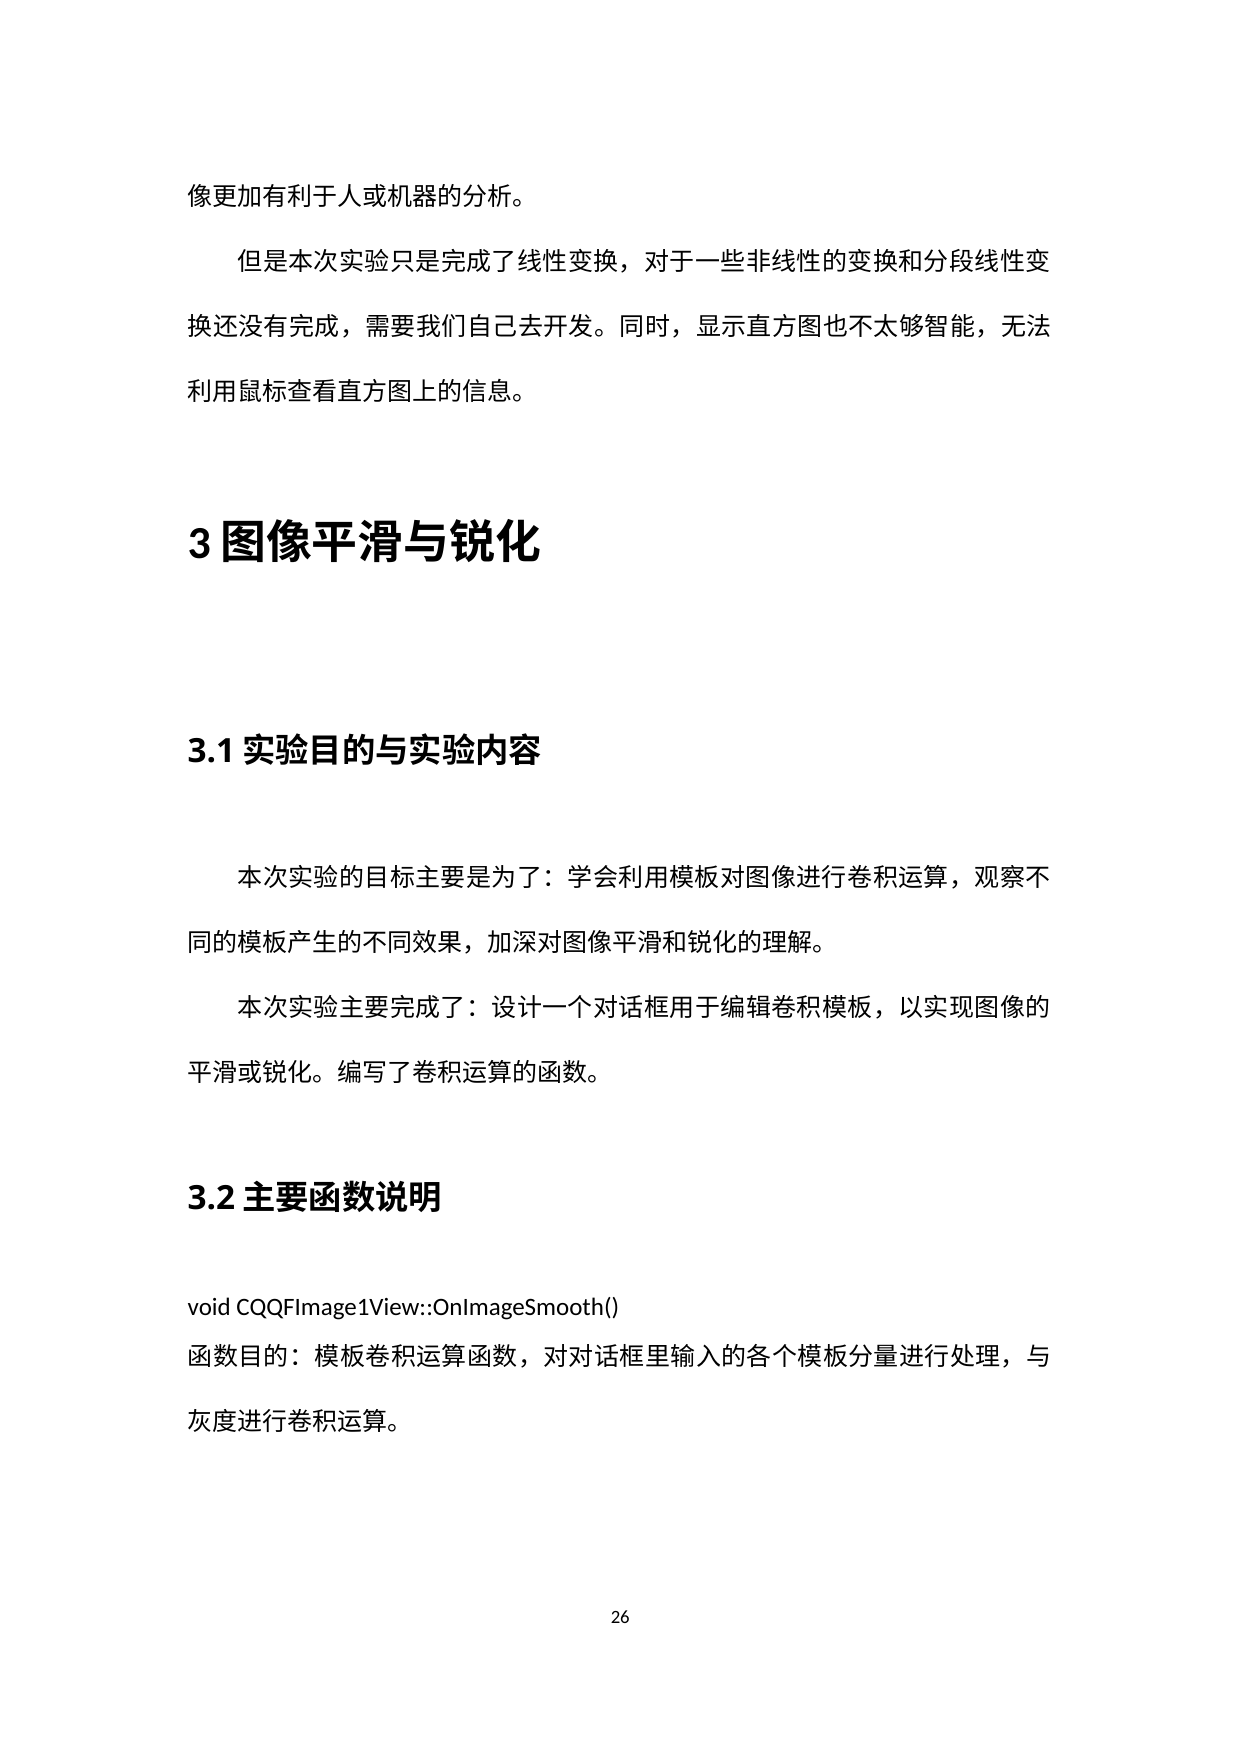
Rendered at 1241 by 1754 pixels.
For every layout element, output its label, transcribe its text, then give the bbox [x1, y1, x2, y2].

text 本次实验主要完成了：设计一个对话框用于编辑卷积模板，以实现图像的平滑或锐化。编写了卷积运算的函数。 [187, 973, 1053, 1103]
subtitle 3.1实验目的与实验内容 [187, 715, 1053, 780]
subtitle 3图像平滑与锐化 [187, 490, 1053, 587]
text void CQQFImage1View::OnImageSmooth() [187, 1290, 1053, 1322]
text 本次实验的目标主要是为了：学会利用模板对图像进行卷积运算，观察不同的模板产生的不同效果，加深对图像平滑和锐化的理解。 [187, 843, 1053, 973]
text 函数目的：模板卷积运算函数，对对话框里输入的各个模板分量进行处理，与灰度进行卷积运算。 [187, 1322, 1053, 1452]
subtitle 3.2主要函数说明 [187, 1162, 1053, 1227]
text 但是本次实验只是完成了线性变换，对于一些非线性的变换和分段线性变换还没有完成，需要我们自己去开发。同时，显示直方图也不太够智能，无法利用鼠标查看直方图上的信息。 [187, 227, 1053, 422]
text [187, 162, 1053, 227]
